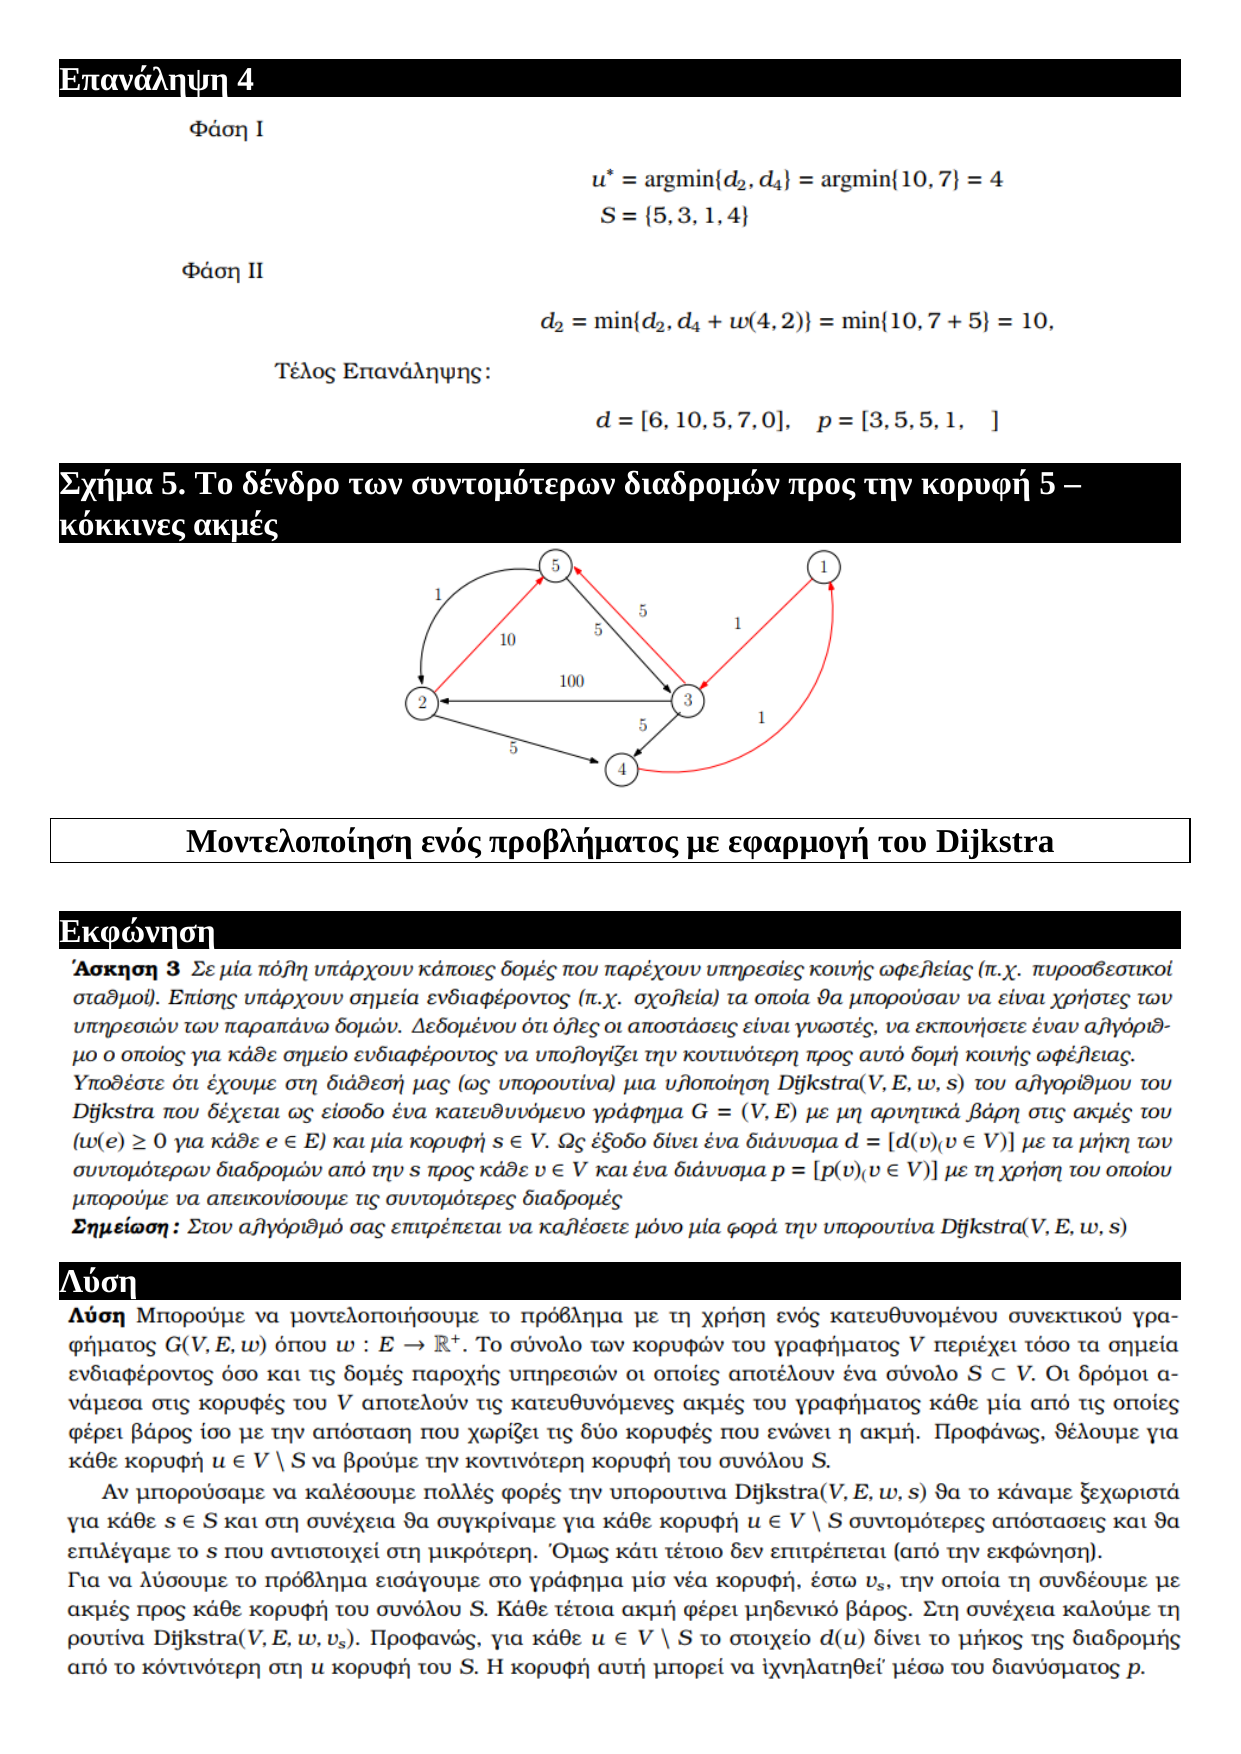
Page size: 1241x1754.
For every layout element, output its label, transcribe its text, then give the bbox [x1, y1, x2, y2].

subtitle Μοντελοποίηση ενός προβλήματος με εφαρμογή του Dijkstra [51, 819, 1189, 862]
subtitle Εκφώνηση [59, 911, 1181, 949]
subtitle Λύση [59, 1262, 1181, 1300]
picture [59, 1302, 1182, 1475]
subtitle Σχήμα 5. Το δένδρο των συντομότερων διαδρομών προς την κορυφή 5 – κόκκινες ακμές [59, 463, 1181, 543]
picture [59, 1476, 1182, 1686]
picture [59, 952, 1182, 1243]
subtitle Επανάληψη 4 [59, 59, 1181, 97]
picture [385, 545, 855, 800]
picture [171, 100, 1069, 445]
